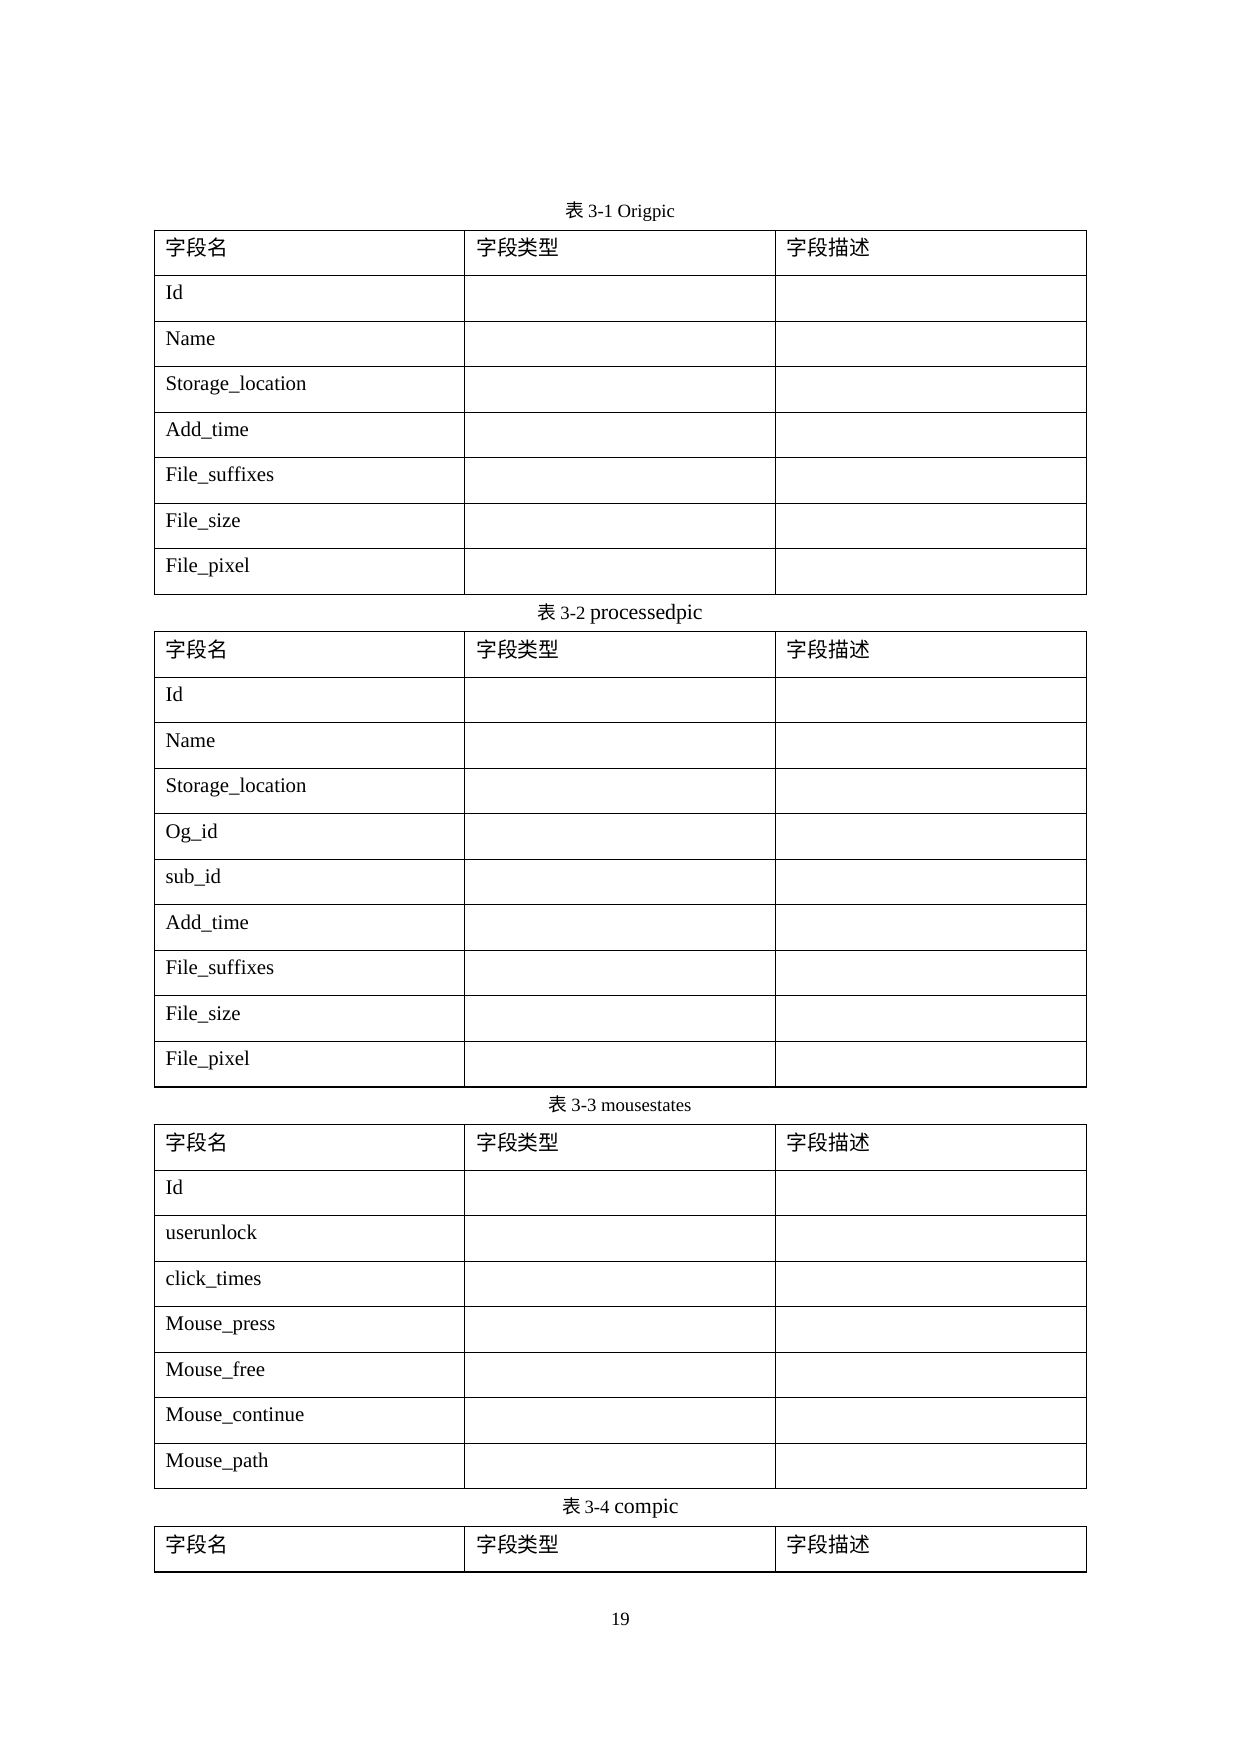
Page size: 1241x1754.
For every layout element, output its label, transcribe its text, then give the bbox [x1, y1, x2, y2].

table_header 字段描述 [776, 632, 1086, 677]
table_cell [776, 1353, 1086, 1397]
table_cell [465, 504, 775, 548]
table_cell Mouse_press [155, 1307, 464, 1352]
table_cell Storage_location [155, 769, 464, 813]
table_cell [465, 367, 775, 412]
table_cell File_suffixes [155, 951, 464, 995]
table_cell [465, 723, 775, 768]
table_cell Storage_location [155, 367, 464, 412]
table_cell [465, 814, 775, 859]
table_cell [465, 1262, 775, 1306]
table_cell userunlock [155, 1216, 464, 1261]
table_cell [465, 951, 775, 995]
table_cell [776, 322, 1086, 366]
table_header 字段类型 [465, 1527, 775, 1571]
table_header 字段名 [155, 1527, 464, 1571]
table_cell [776, 860, 1086, 904]
table_cell [776, 1262, 1086, 1306]
table_header 字段描述 [776, 1125, 1086, 1169]
table_cell File_size [155, 996, 464, 1041]
table_cell [465, 1307, 775, 1352]
table_cell Add_time [155, 413, 464, 457]
text 表3-1 Origpic [153, 193, 1087, 225]
table_header 字段名 [155, 1125, 464, 1169]
table_cell [465, 413, 775, 457]
table_header 字段描述 [776, 231, 1086, 275]
table_cell [776, 905, 1086, 950]
table_cell File_suffixes [155, 458, 464, 503]
table_cell [776, 1042, 1086, 1086]
table_cell [465, 769, 775, 813]
table_cell [465, 860, 775, 904]
table_cell sub_id [155, 860, 464, 904]
table_cell Add_time [155, 905, 464, 950]
table_header 字段名 [155, 632, 464, 677]
table_header 字段类型 [465, 1125, 775, 1169]
table_cell [776, 769, 1086, 813]
table_cell [776, 458, 1086, 503]
table_cell Id [155, 678, 464, 722]
text 表3-3 mousestates [153, 1087, 1087, 1120]
table_cell Mouse_path [155, 1444, 464, 1488]
table_header 字段描述 [776, 1527, 1086, 1571]
table_cell [465, 1398, 775, 1443]
table_cell [776, 1307, 1086, 1352]
text 表3-4 compic [153, 1489, 1087, 1522]
table_cell [465, 1042, 775, 1086]
table_cell [776, 951, 1086, 995]
table_cell [776, 996, 1086, 1041]
text 表3-2 processedpic [153, 595, 1087, 627]
table_cell [465, 678, 775, 722]
table_cell [776, 1398, 1086, 1443]
table_cell [776, 549, 1086, 594]
table_cell [776, 1216, 1086, 1261]
table_cell [465, 1353, 775, 1397]
table_cell Mouse_continue [155, 1398, 464, 1443]
table_cell [776, 723, 1086, 768]
table_cell Name [155, 322, 464, 366]
table_cell Name [155, 723, 464, 768]
table_cell Id [155, 276, 464, 321]
table_cell [776, 276, 1086, 321]
table_cell [776, 504, 1086, 548]
table_cell [465, 1444, 775, 1488]
table_header 字段类型 [465, 231, 775, 275]
table_cell [776, 678, 1086, 722]
table_cell [776, 1171, 1086, 1215]
table_cell [776, 1444, 1086, 1488]
table_cell Og_id [155, 814, 464, 859]
table_cell click_times [155, 1262, 464, 1306]
table_cell File_size [155, 504, 464, 548]
table_cell [465, 905, 775, 950]
table_cell [776, 814, 1086, 859]
table_cell [776, 413, 1086, 457]
table_cell File_pixel [155, 1042, 464, 1086]
table_cell File_pixel [155, 549, 464, 594]
table_cell [465, 322, 775, 366]
table_cell [776, 367, 1086, 412]
table_cell [465, 458, 775, 503]
table_cell [465, 276, 775, 321]
table_header 字段类型 [465, 632, 775, 677]
table_cell [465, 996, 775, 1041]
table_header 字段名 [155, 231, 464, 275]
table_cell [465, 1171, 775, 1215]
table_cell Id [155, 1171, 464, 1215]
table_cell Mouse_free [155, 1353, 464, 1397]
table_cell [465, 549, 775, 594]
table_cell [465, 1216, 775, 1261]
